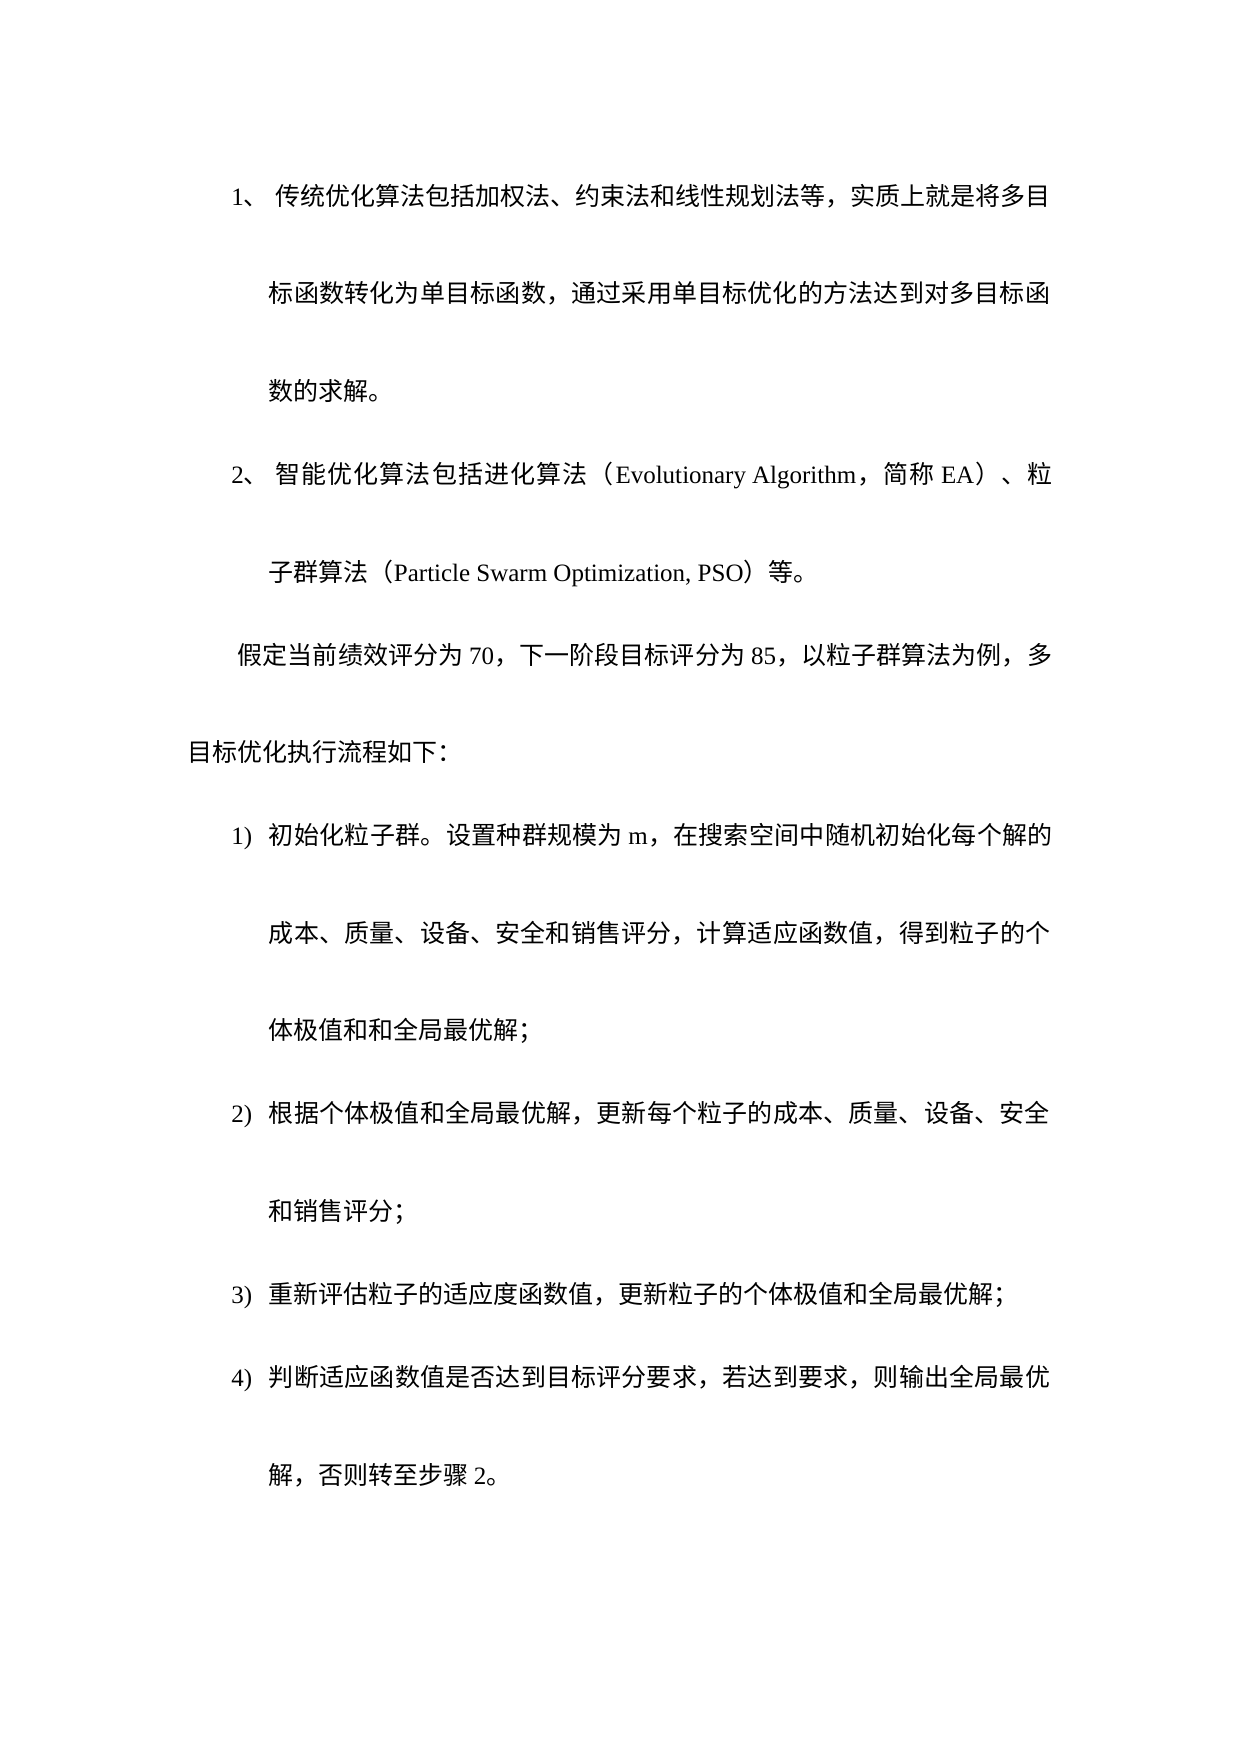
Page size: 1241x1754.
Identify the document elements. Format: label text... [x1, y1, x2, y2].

list 重新评估粒子的适应度函数值，更新粒子的个体极值和全局最优解； [231, 1260, 1053, 1325]
list 根据个体极值和全局最优解，更新每个粒子的成本、质量、设备、安全和销售评分； [231, 1079, 1053, 1242]
list 判断适应函数值是否达到目标评分要求，若达到要求，则输出全局最优解，否则转至步骤2。 [231, 1343, 1053, 1506]
list 初始化粒子群。设置种群规模为m，在搜索空间中随机初始化每个解的成本、质量、设备、安全和销售评分，计算适应函数值，得到粒子的个体极值和和全局最优解； [231, 801, 1053, 1061]
list 智能优化算法包括进化算法（Evolutionary Algorithm，简称EA）、粒子群算法（Particle Swarm Optimization, PSO）等。 [231, 440, 1053, 603]
text 假定当前绩效评分为70，下一阶段目标评分为85，以粒子群算法为例，多目标优化执行流程如下： [187, 621, 1053, 783]
list 传统优化算法包括加权法、约束法和线性规划法等，实质上就是将多目标函数转化为单目标函数，通过采用单目标优化的方法达到对多目标函数的求解。 [231, 162, 1053, 422]
